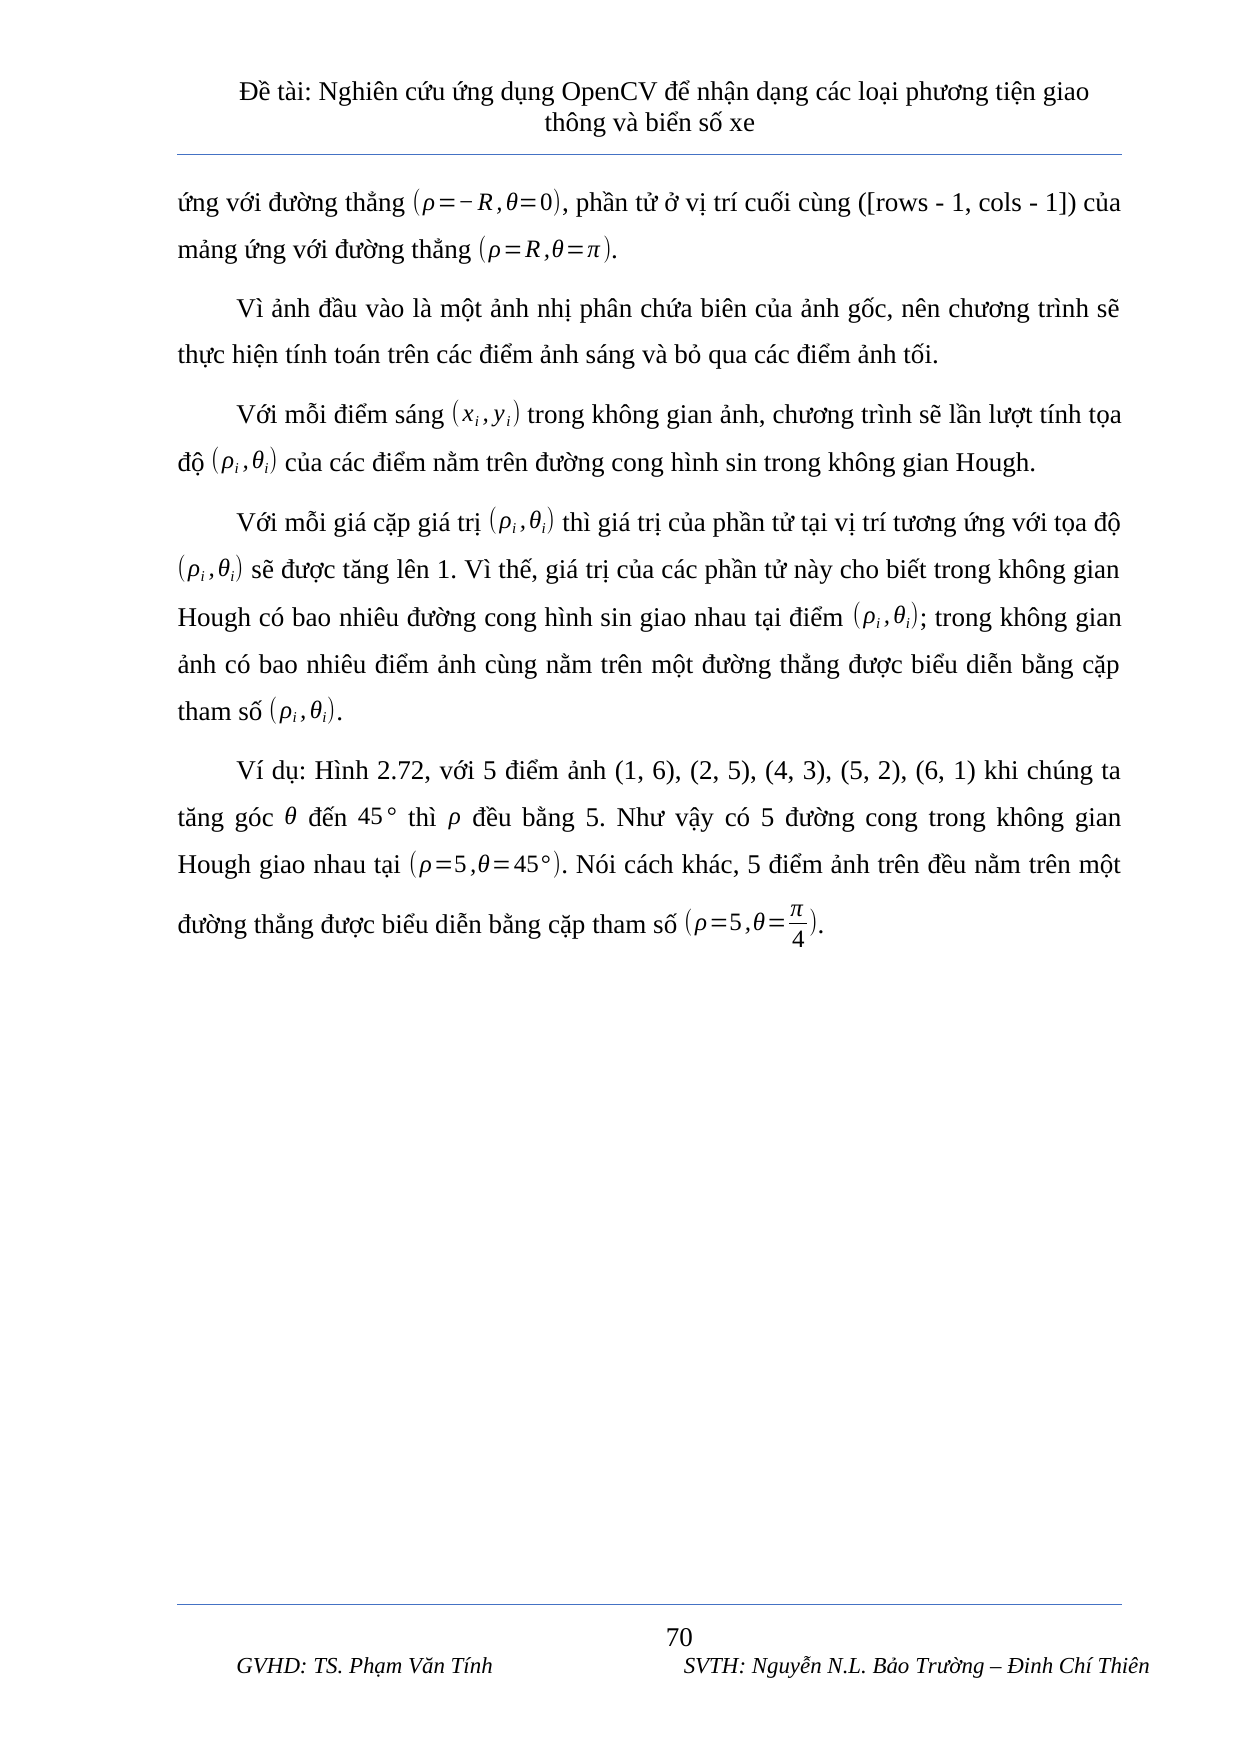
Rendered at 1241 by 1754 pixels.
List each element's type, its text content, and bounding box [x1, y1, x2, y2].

text Với mỗi giá cặp giá trị thì giá trị của phần tử tại vị trí tương ứng với tọa độ sẽ được tăng lên 1. Vì thế, giá trị của các phần tử này cho biết trong không gian Hough có bao nhiêu đường cong hình sin giao nhau tại điểm ; trong không gian ảnh có bao nhiêu điểm ảnh cùng nằm trên một đường thẳng được biểu diễn bằng cặp tham số . [177, 505, 1122, 726]
text Ví dụ: Hình 2.72, với 5 điểm ảnh (1, 6), (2, 5), (4, 3), (5, 2), (6, 1) khi chúng ta tăng góc đến thì đều bằng 5. Như vậy có 5 đường cong trong không gian Hough giao nhau tại . Nói cách khác, 5 điểm ảnh trên đều nằm trên một đường thẳng được biểu diễn bằng cặp tham số . [177, 754, 1122, 953]
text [177, 186, 1122, 264]
text Vì ảnh đầu vào là một ảnh nhị phân chứa biên của ảnh gốc, nên chương trình sẽ thực hiện tính toán trên các điểm ảnh sáng và bỏ qua các điểm ảnh tối. [177, 292, 1122, 370]
text Với mỗi điểm sáng trong không gian ảnh, chương trình sẽ lần lượt tính tọa độ của các điểm nằm trên đường cong hình sin trong không gian Hough. [177, 398, 1122, 477]
